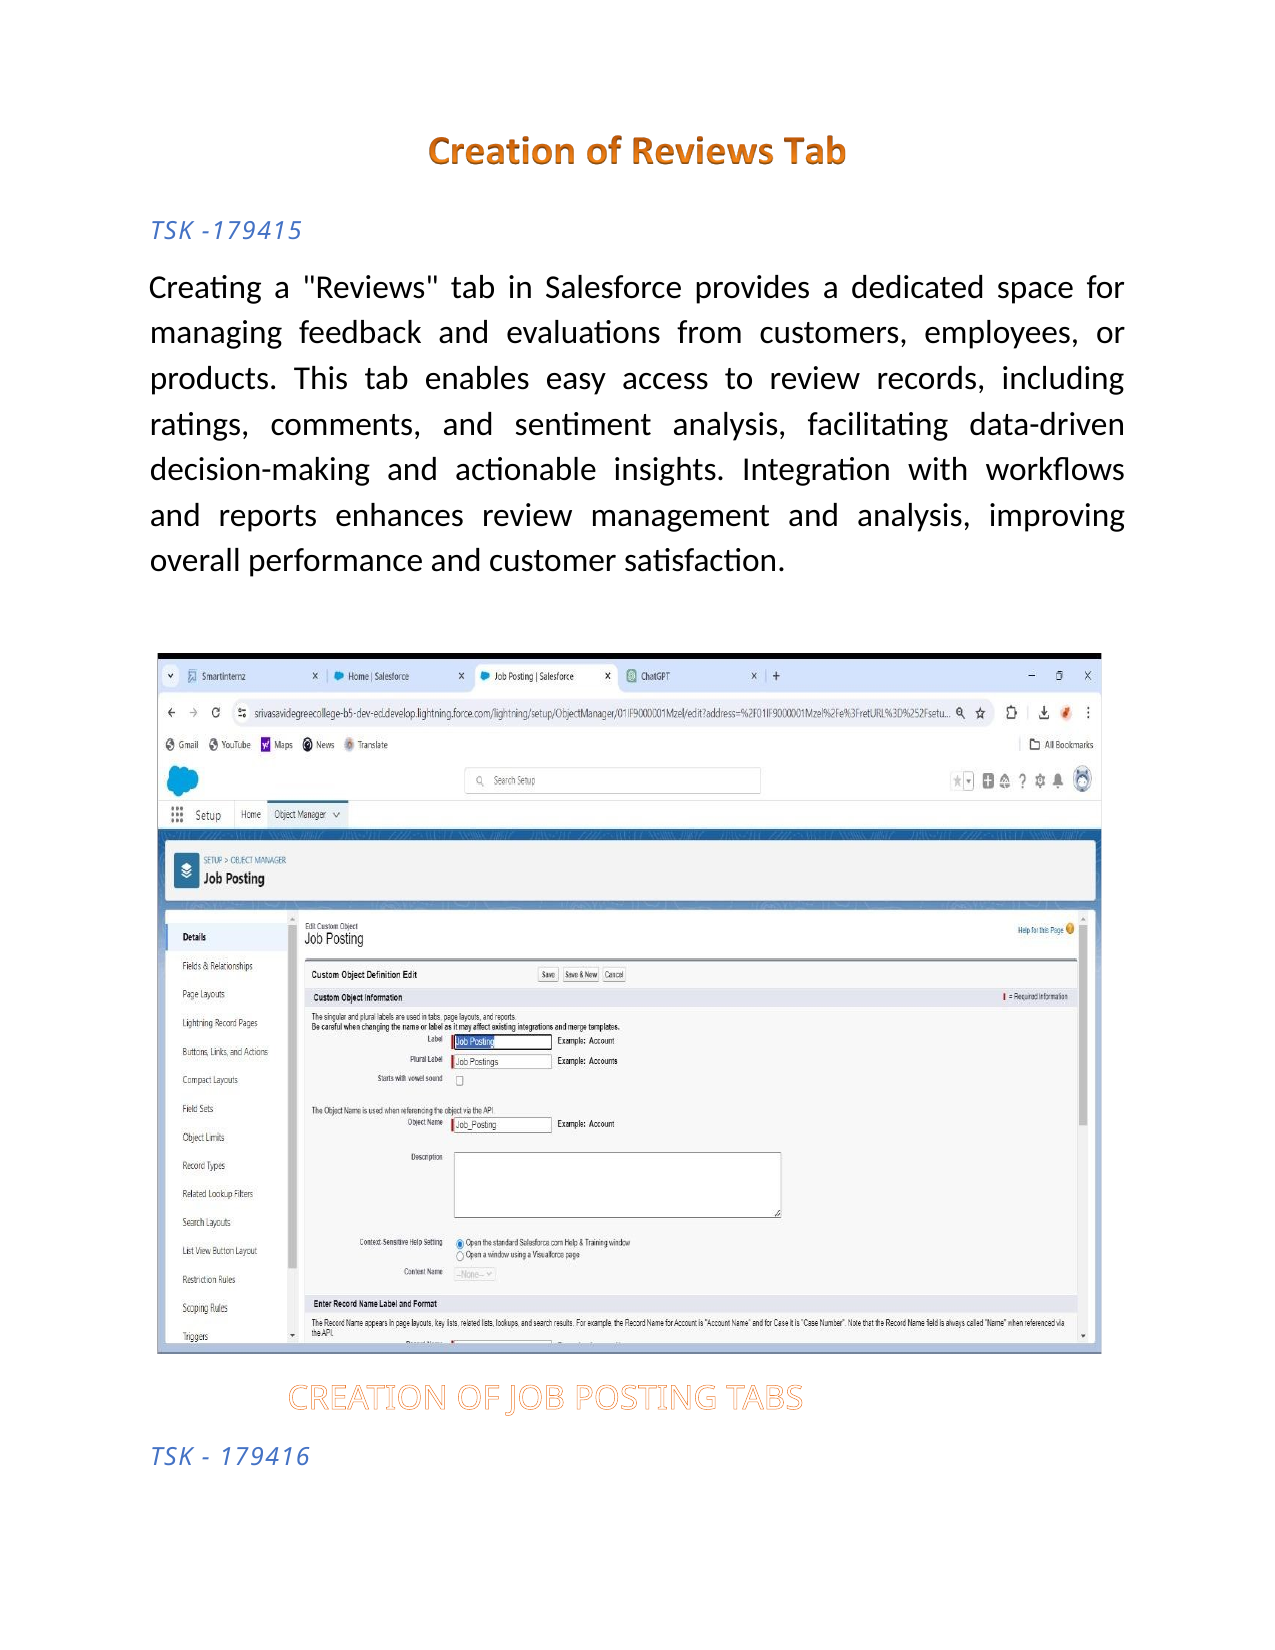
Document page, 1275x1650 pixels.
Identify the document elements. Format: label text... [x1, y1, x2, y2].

subtitle CREATION OF JOB POSTING TABS [150, 1373, 1197, 1419]
picture [157, 653, 1102, 1354]
subtitle TSK -179415 [150, 213, 1197, 247]
picture [428, 134, 846, 165]
subtitle TSK - 179416 [150, 1439, 1197, 1473]
text Creating a "Reviews" tab in Salesforce provides a dedicated space for managing feedback and evaluations from customers, employees, or products. This tab enables easy access to review records, including ratings, comments, and sentiment analysis, facilitating data-driven decision-making and actionable insights. Integration with workflows and reports enhances review management and analysis, improving overall performance and customer satisfaction. [148, 266, 1126, 580]
